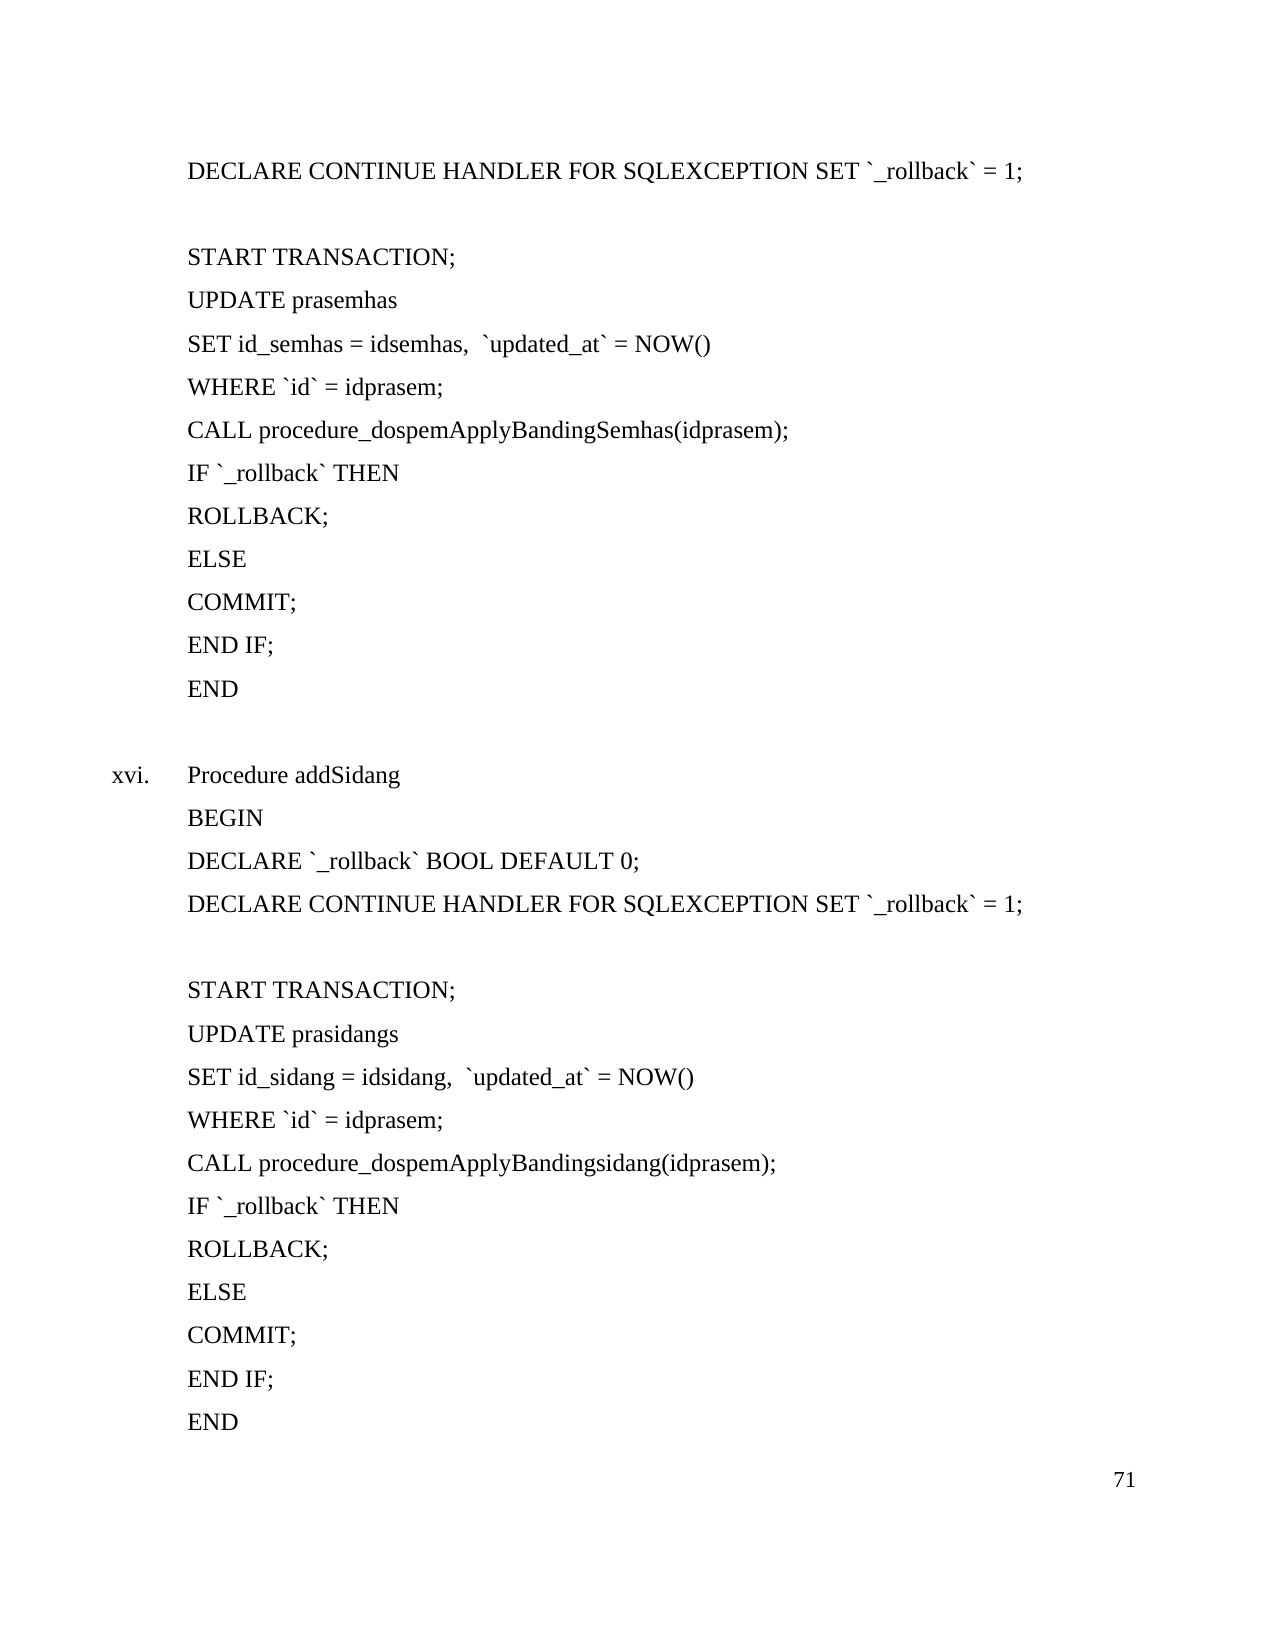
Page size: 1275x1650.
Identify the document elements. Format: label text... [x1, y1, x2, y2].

list DECLARE CONTINUE HANDLER FOR SQLEXCEPTION SET `_rollback` = 1; [187, 156, 1136, 185]
list SET id_sidang = idsidang, `updated_at` = NOW() [187, 1062, 1136, 1091]
list ROLLBACK; [187, 1234, 1136, 1263]
list WHERE `id` = idprasem; [187, 372, 1136, 401]
list CALL procedure_dospemApplyBandingsidang(idprasem); [187, 1148, 1136, 1177]
list COMMIT; [187, 587, 1136, 616]
list DECLARE `_rollback` BOOL DEFAULT 0; [187, 846, 1136, 875]
list ELSE [187, 544, 1136, 573]
list WHERE `id` = idprasem; [187, 1105, 1136, 1134]
list UPDATE prasidangs [187, 1019, 1136, 1047]
list END [187, 674, 1136, 702]
list END [187, 1407, 1136, 1436]
list ELSE [187, 1277, 1136, 1306]
list ROLLBACK; [187, 501, 1136, 530]
list END IF; [187, 631, 1136, 659]
list UPDATE prasemhas [187, 286, 1136, 314]
list COMMIT; [187, 1321, 1136, 1349]
list IF `_rollback` THEN [187, 458, 1136, 487]
list Procedure addSidang [149, 760, 1136, 789]
list CALL procedure_dospemApplyBandingSemhas(idprasem); [187, 415, 1136, 444]
list BEGIN [187, 803, 1136, 832]
list END IF; [187, 1364, 1136, 1392]
list START TRANSACTION; [187, 976, 1136, 1004]
list DECLARE CONTINUE HANDLER FOR SQLEXCEPTION SET `_rollback` = 1; [187, 889, 1136, 918]
list SET id_semhas = idsemhas, `updated_at` = NOW() [187, 329, 1136, 357]
list IF `_rollback` THEN [187, 1191, 1136, 1220]
list START TRANSACTION; [187, 242, 1136, 271]
